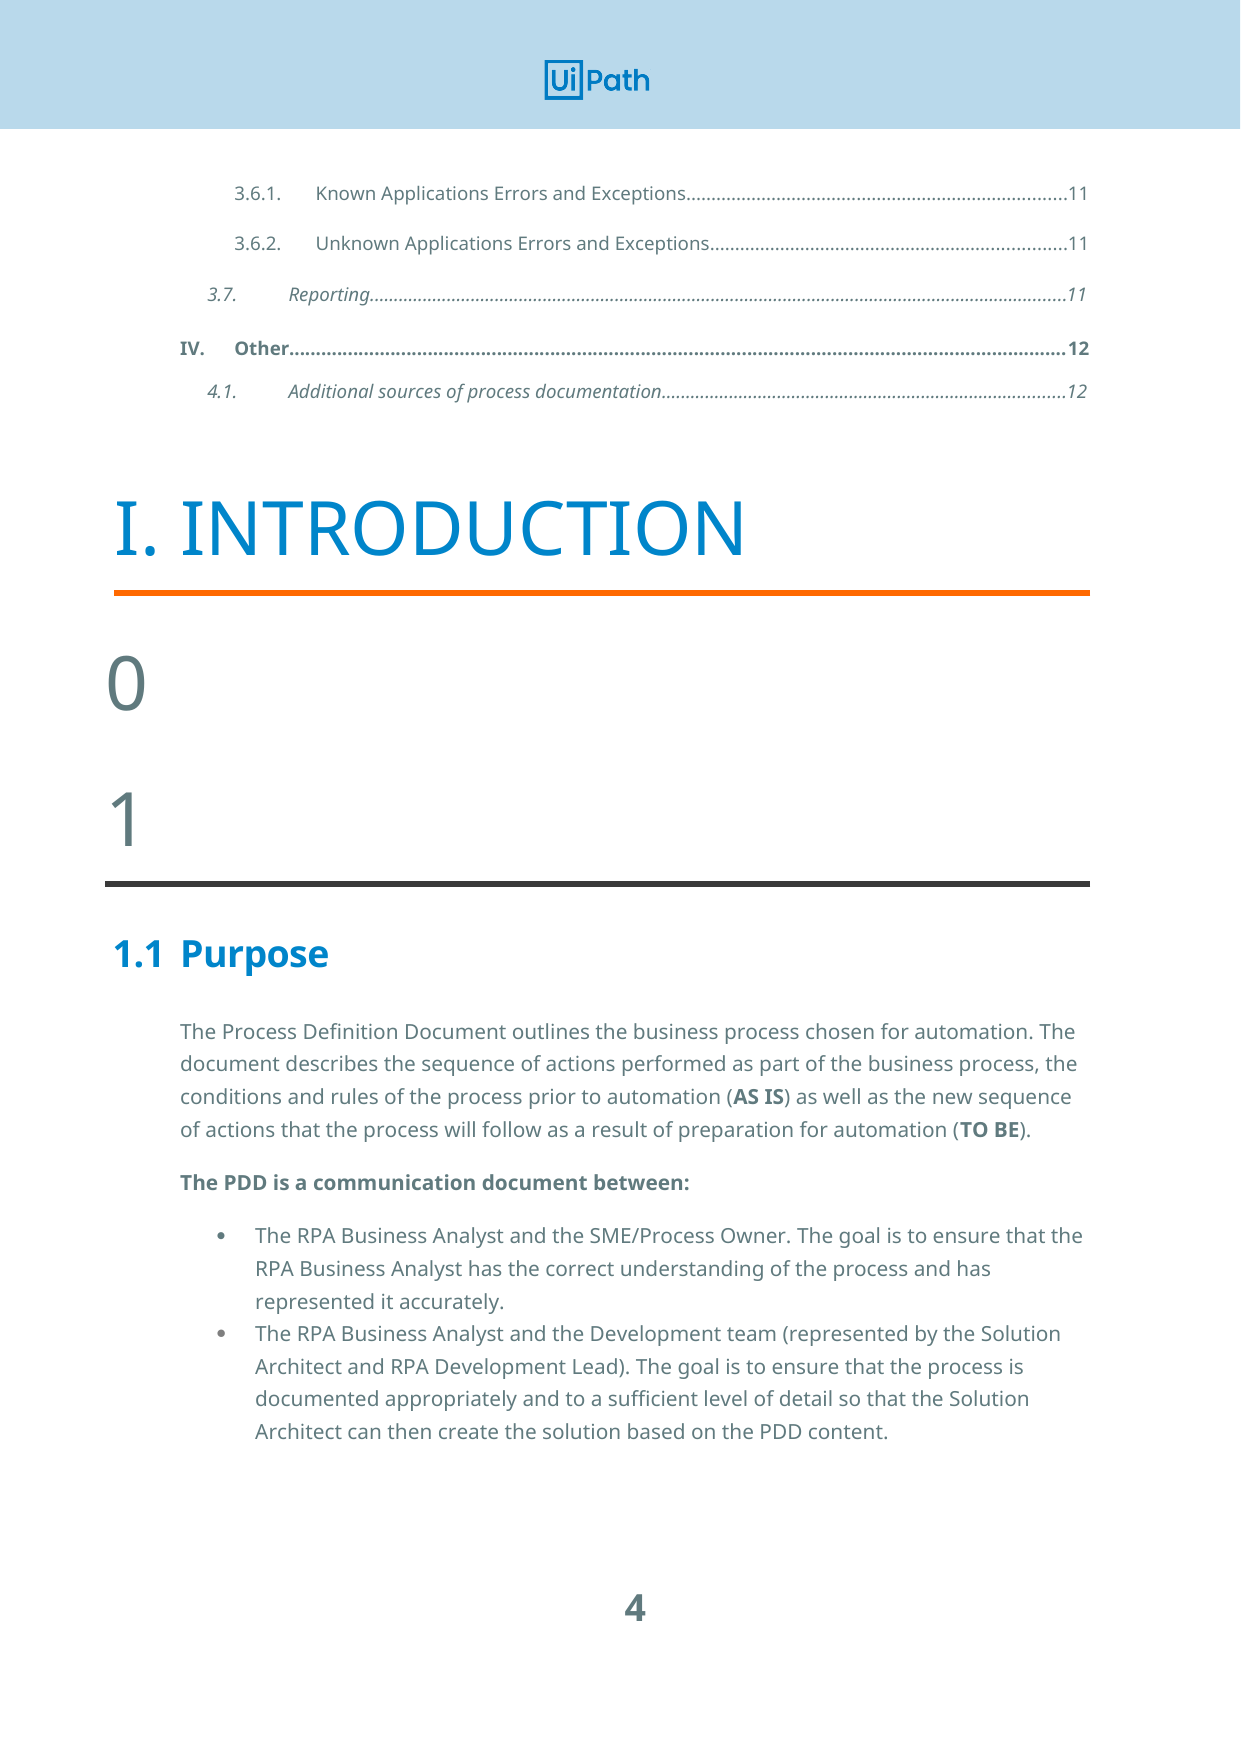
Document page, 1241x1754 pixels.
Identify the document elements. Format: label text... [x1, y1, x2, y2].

text The PDD is a communication document between: [180, 1168, 1090, 1197]
list The RPA Business Analyst and the SME/Process Owner. The goal is to ensure that the RPA Business Analyst has the correct understanding of the process and has represented it accurately. [217, 1222, 1090, 1315]
text The Process Definition Document outlines the business process chosen for automation. The document describes the sequence of actions performed as part of the business process, the conditions and rules of the process prior to automation (AS IS) as well as the new sequence of actions that the process will follow as a result of preparation for automation (TO BE). [180, 1017, 1090, 1143]
subtitle INTRODUCTION [114, 475, 1090, 590]
subtitle Purpose [112, 928, 1090, 979]
picture [544, 60, 651, 100]
list The RPA Business Analyst and the Development team (represented by the Solution Architect and RPA Development Lead). The goal is to ensure that the process is documented appropriately and to a sufficient level of detail so that the Solution Architect can then create the solution based on the PDD content. [217, 1319, 1090, 1446]
